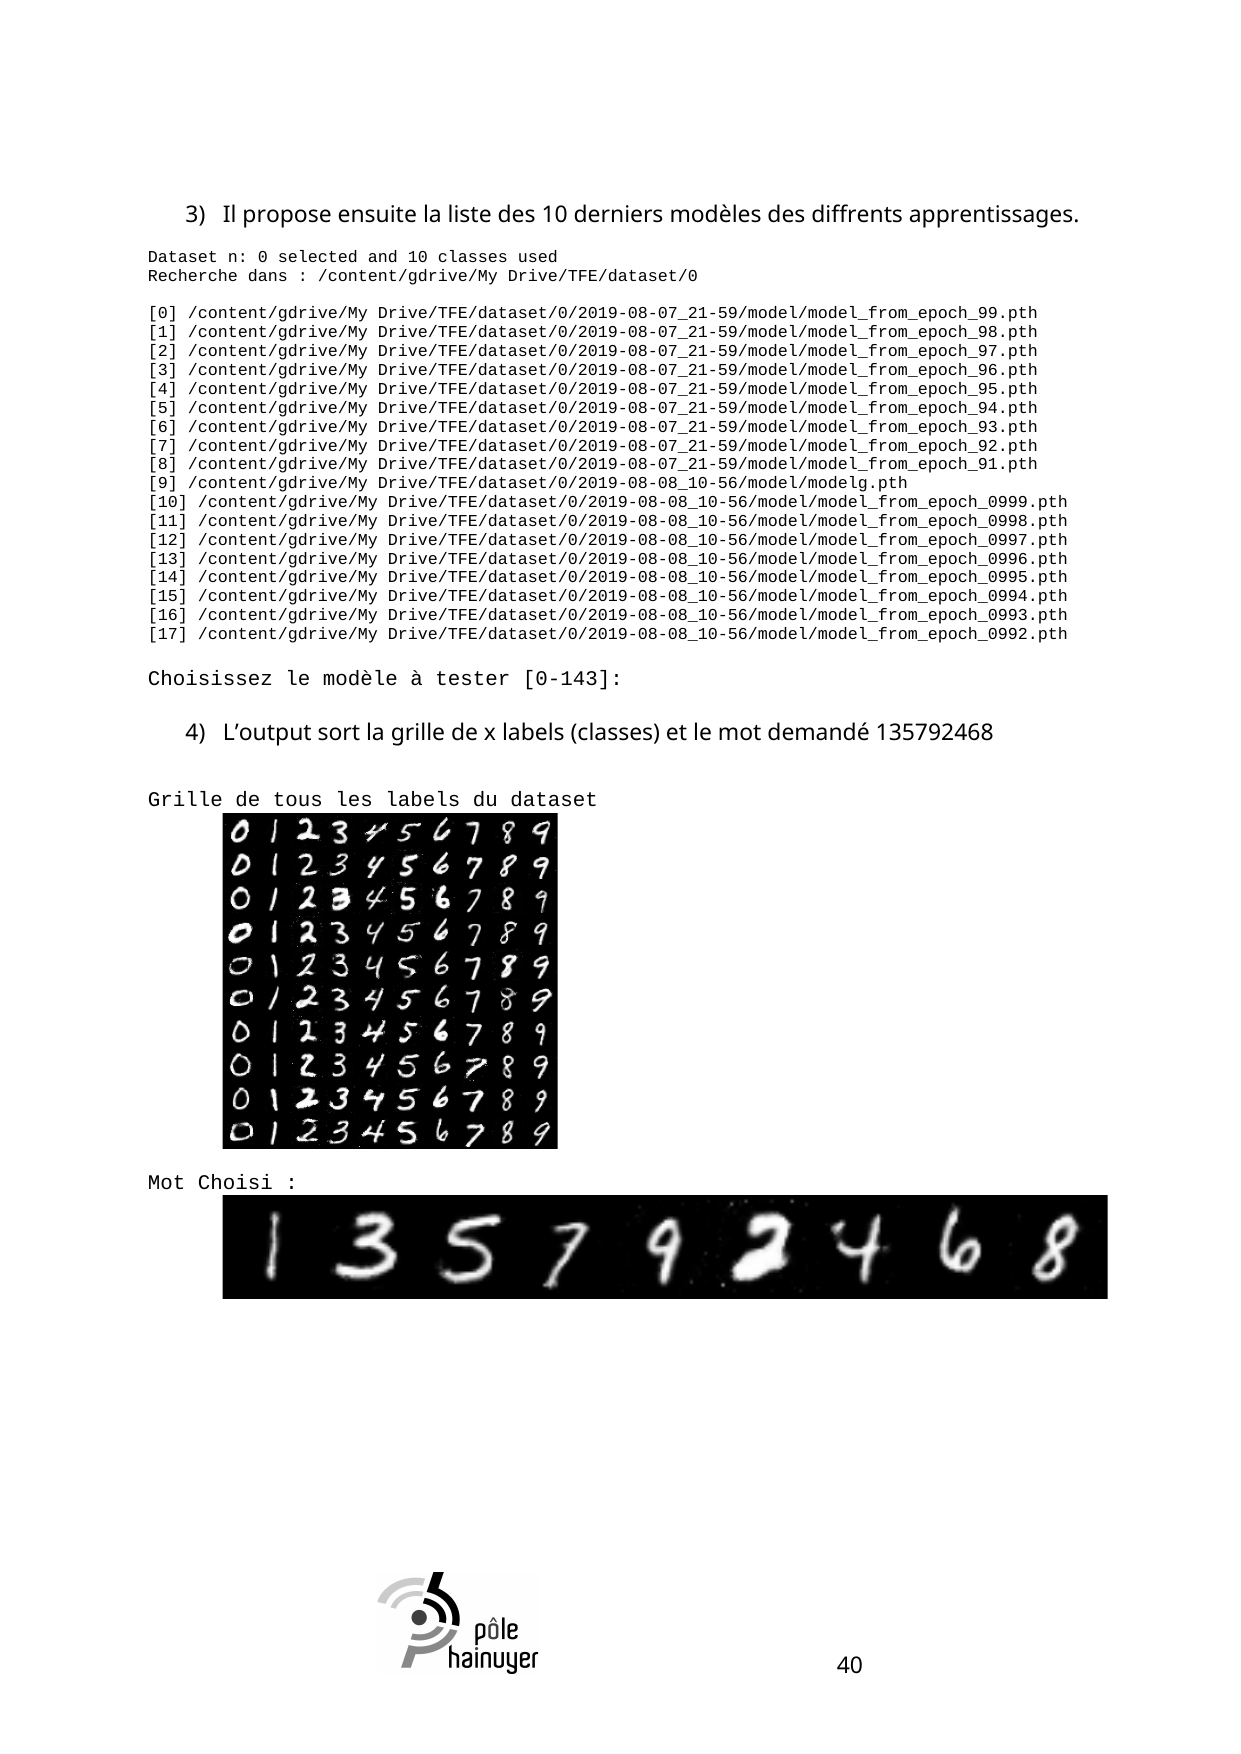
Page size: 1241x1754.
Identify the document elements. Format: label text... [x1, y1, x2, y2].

text [10] /content/gdrive/My Drive/TFE/dataset/0/2019-08-08_10-56/model/model_from_epoch_0999.pth [148, 494, 1092, 512]
text [1] /content/gdrive/My Drive/TFE/dataset/0/2019-08-07_21-59/model/model_from_epoch_98.pth [148, 324, 1092, 343]
text Grille de tous les labels du dataset [148, 789, 1092, 813]
list Il propose ensuite la liste des 10 derniers modèles des diffrents apprentissages. [185, 198, 1092, 229]
text [17] /content/gdrive/My Drive/TFE/dataset/0/2019-08-08_10-56/model/model_from_epoch_0992.pth [148, 626, 1092, 644]
text Choisissez le modèle à tester [0-143]: [148, 668, 1092, 692]
text [9] /content/gdrive/My Drive/TFE/dataset/0/2019-08-08_10-56/model/modelg.pth [148, 475, 1092, 494]
text [4] /content/gdrive/My Drive/TFE/dataset/0/2019-08-07_21-59/model/model_from_epoch_95.pth [148, 381, 1092, 399]
text [0] /content/gdrive/My Drive/TFE/dataset/0/2019-08-07_21-59/model/model_from_epoch_99.pth [148, 305, 1092, 324]
text [14] /content/gdrive/My Drive/TFE/dataset/0/2019-08-08_10-56/model/model_from_epoch_0995.pth [148, 569, 1092, 588]
text [3] /content/gdrive/My Drive/TFE/dataset/0/2019-08-07_21-59/model/model_from_epoch_96.pth [148, 362, 1092, 381]
text [7] /content/gdrive/My Drive/TFE/dataset/0/2019-08-07_21-59/model/model_from_epoch_92.pth [148, 437, 1092, 456]
text [6] /content/gdrive/My Drive/TFE/dataset/0/2019-08-07_21-59/model/model_from_epoch_93.pth [148, 418, 1092, 437]
list L’output sort la grille de x labels (classes) et le mot demandé 135792468 [185, 715, 1092, 747]
text [13] /content/gdrive/My Drive/TFE/dataset/0/2019-08-08_10-56/model/model_from_epoch_0996.pth [148, 550, 1092, 569]
text [8] /content/gdrive/My Drive/TFE/dataset/0/2019-08-07_21-59/model/model_from_epoch_91.pth [148, 456, 1092, 475]
picture [222, 1195, 1108, 1299]
text Dataset n: 0 selected and 10 classes used [148, 248, 1092, 267]
text [2] /content/gdrive/My Drive/TFE/dataset/0/2019-08-07_21-59/model/model_from_epoch_97.pth [148, 343, 1092, 362]
text [15] /content/gdrive/My Drive/TFE/dataset/0/2019-08-08_10-56/model/model_from_epoch_0994.pth [148, 588, 1092, 607]
text [16] /content/gdrive/My Drive/TFE/dataset/0/2019-08-08_10-56/model/model_from_epoch_0993.pth [148, 607, 1092, 626]
picture [222, 813, 558, 1149]
text [5] /content/gdrive/My Drive/TFE/dataset/0/2019-08-07_21-59/model/model_from_epoch_94.pth [148, 399, 1092, 418]
text [11] /content/gdrive/My Drive/TFE/dataset/0/2019-08-08_10-56/model/model_from_epoch_0998.pth [148, 512, 1092, 531]
text Mot Choisi : [148, 1172, 1092, 1196]
text [12] /content/gdrive/My Drive/TFE/dataset/0/2019-08-08_10-56/model/model_from_epoch_0997.pth [148, 531, 1092, 550]
picture [377, 1572, 539, 1674]
text Recherche dans : /content/gdrive/My Drive/TFE/dataset/0 [148, 267, 1092, 286]
